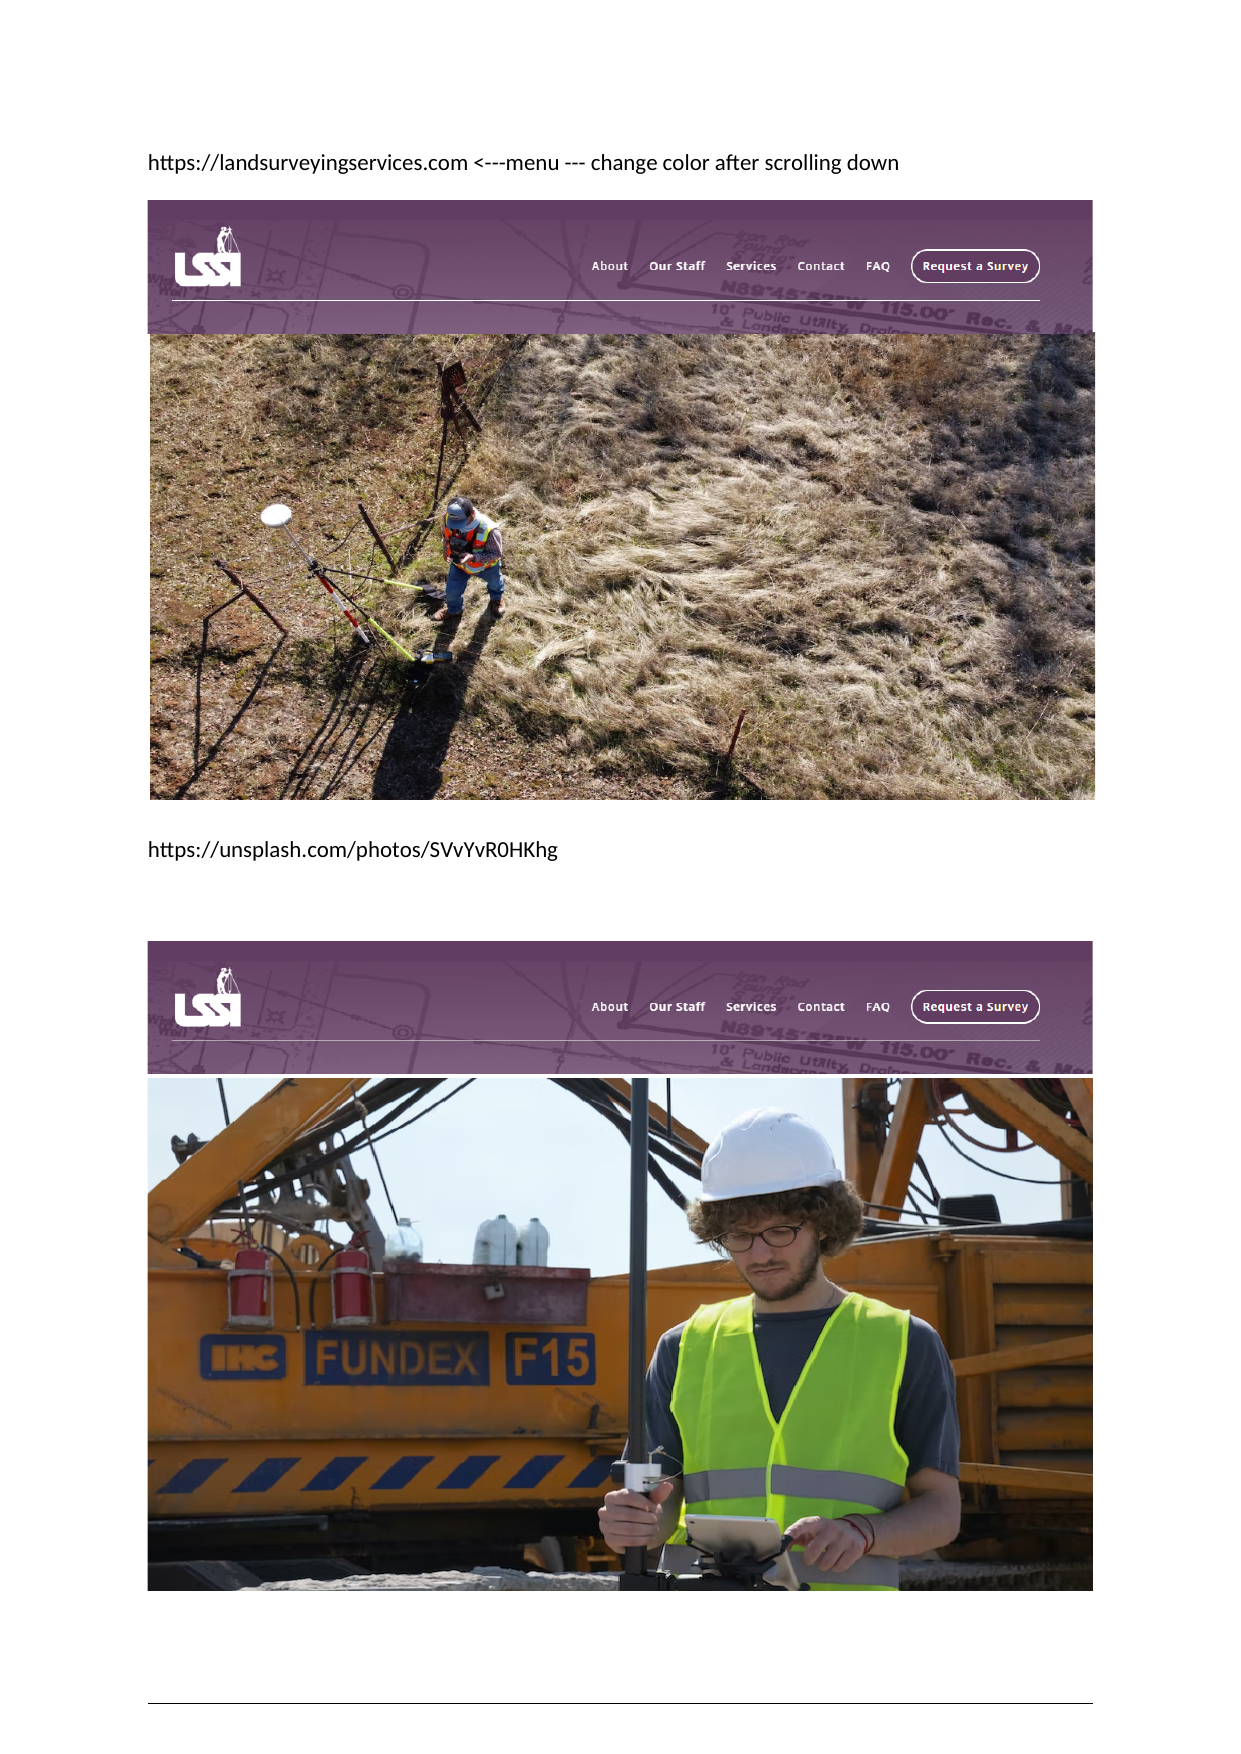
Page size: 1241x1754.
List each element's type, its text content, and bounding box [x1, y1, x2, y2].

picture [147, 1078, 1093, 1591]
text https://landsurveyingservices.com <---menu --- change color after scrolling down [148, 148, 1093, 176]
picture [147, 941, 1093, 1074]
picture [147, 200, 1096, 800]
text https://unsplash.com/photos/SVvYvR0HKhg [148, 835, 1093, 863]
